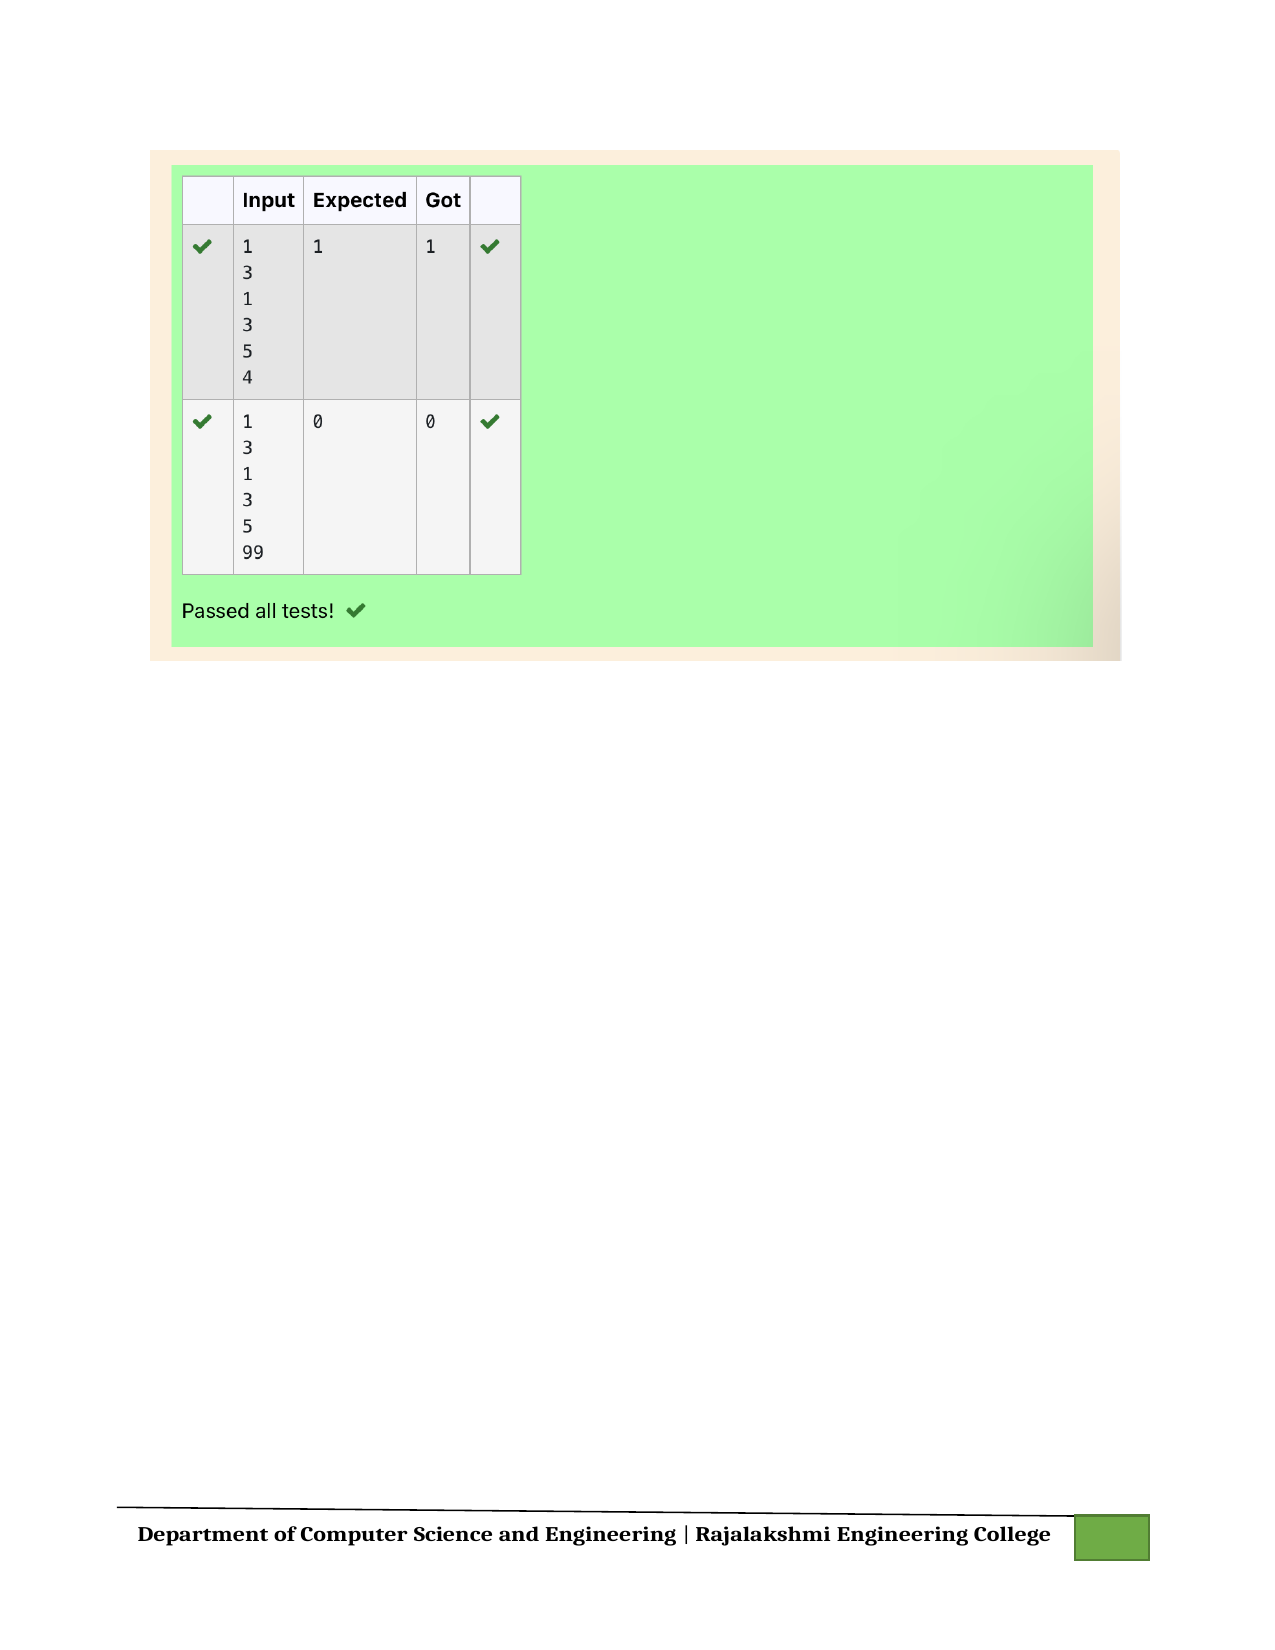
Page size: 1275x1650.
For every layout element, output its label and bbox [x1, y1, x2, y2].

picture [150, 150, 1122, 661]
